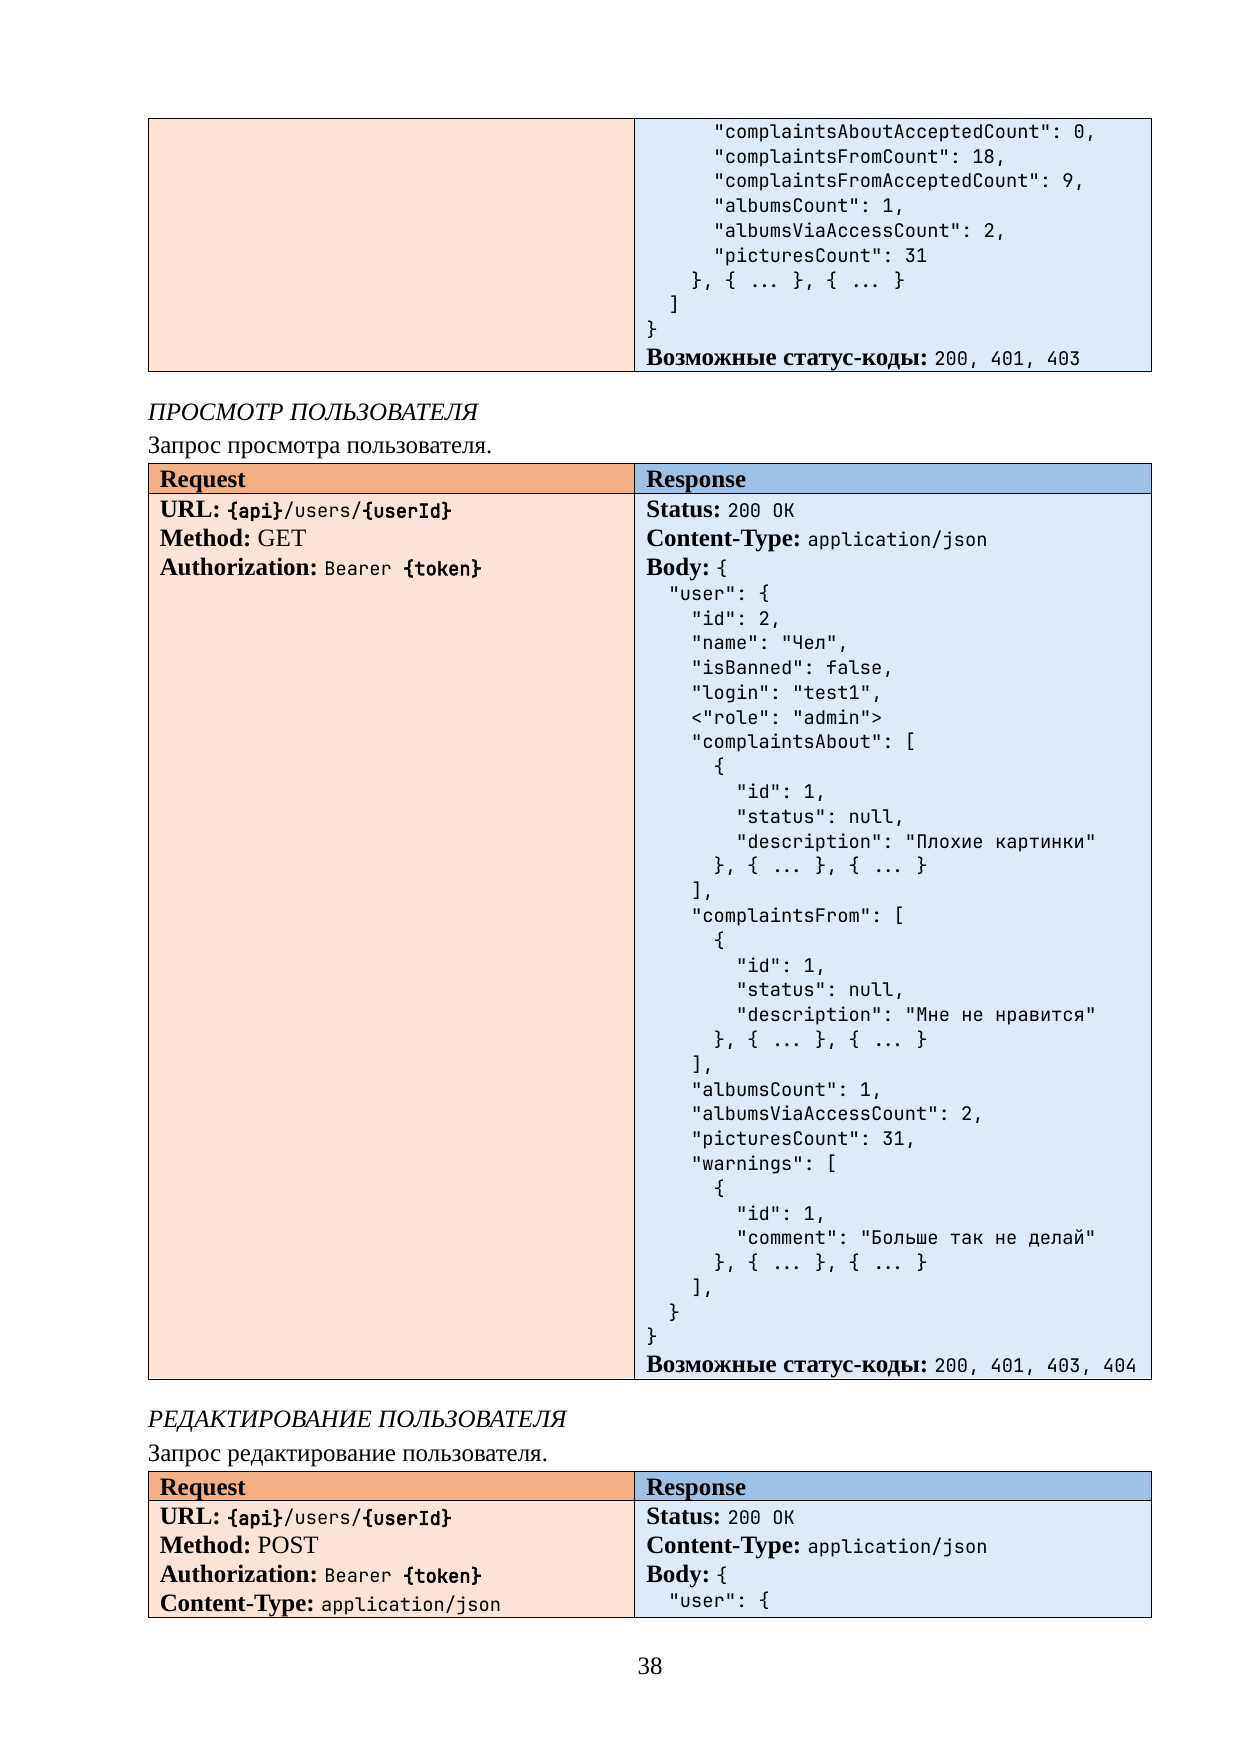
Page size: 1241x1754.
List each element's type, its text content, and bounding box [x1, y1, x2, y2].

text Запрос просмотра пользователя. [148, 430, 1152, 459]
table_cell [635, 119, 1151, 371]
subtitle Просмотр пользователя [148, 397, 1152, 426]
table_header Request [149, 464, 634, 493]
subtitle Редактирование пользователя [148, 1404, 1152, 1433]
table_header Request [149, 1472, 634, 1500]
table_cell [149, 1501, 634, 1617]
text Запрос редактирование пользователя. [148, 1438, 1152, 1466]
table_header Response [635, 1472, 1151, 1500]
table_cell Status: 200 OK Content-Type: application/json Body: { "user": { "id": 2, "name": "Чел", "isBanned": false, "login": "test1", <"role": "admin"> "complaintsAbout": [ { "id": 1, "status": null, "description": "Плохие картинки" }, { ... }, { ... } ], "complaintsFrom": [ { "id": 1, "status": null, "description": "Мне не нравится" }, { ... }, { ... } ], "albumsCount": 1, "albumsViaAccessCount": 2, "picturesCount": 31, "warnings": [ { "id": 1, "comment": "Больше так не делай" }, { ... }, { ... } ], } } Возможные статус-коды: 200, 401, 403, 404 [635, 494, 1151, 1378]
table_cell URL: {api}/users/{userId} Method: GET Authorization: Bearer {token} [149, 494, 634, 1378]
table_header Response [635, 464, 1151, 493]
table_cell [635, 1501, 1151, 1617]
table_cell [149, 119, 634, 371]
